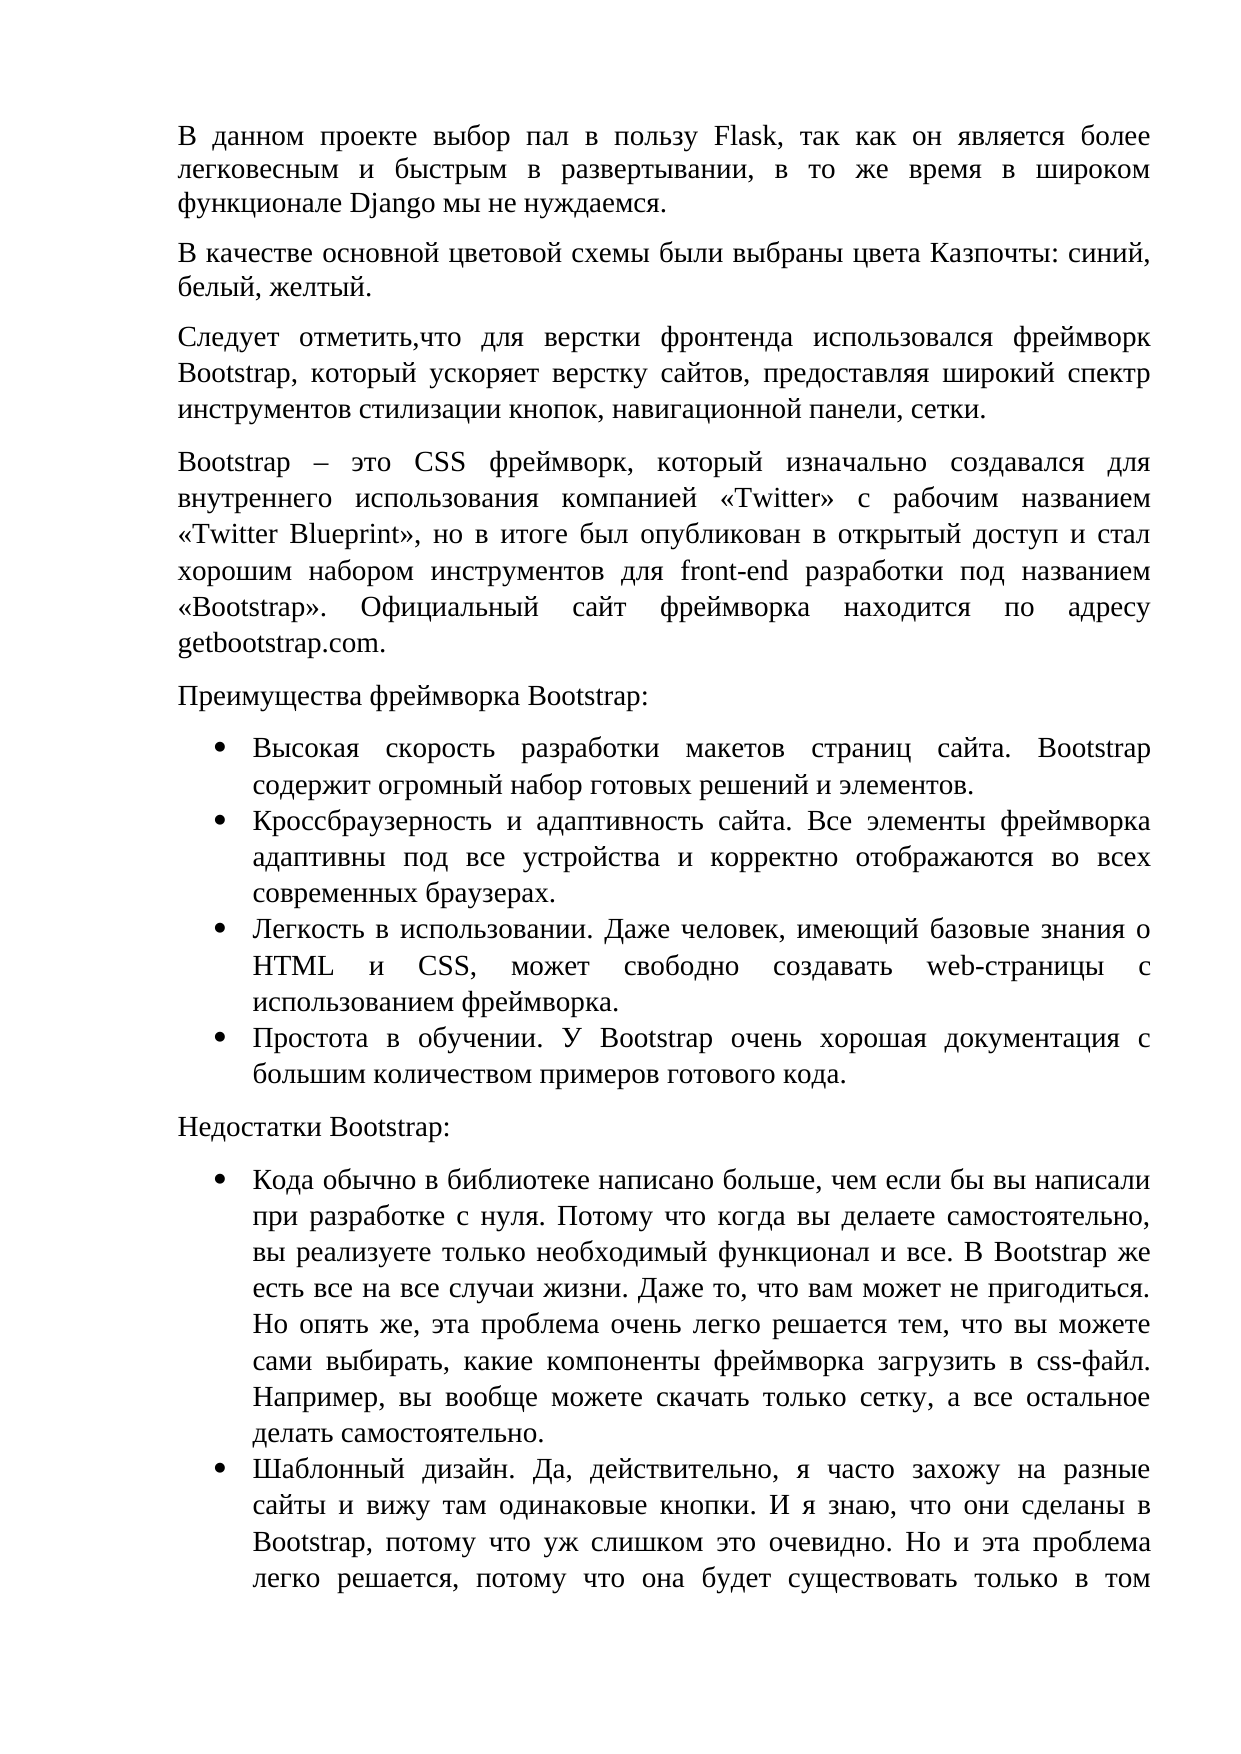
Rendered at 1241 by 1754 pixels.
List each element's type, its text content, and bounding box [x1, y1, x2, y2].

list Кода обычно в библиотеке написано больше, чем если бы вы написали при разработке с нуля. Потому что когда вы делаете самостоятельно, вы реализуете только необходимый функционал и все. В Bootstrap же есть все на все случаи жизни. Даже то, что вам может не пригодиться. Но опять же, эта проблема очень легко решается тем, что вы можете сами выбирать, какие компоненты фреймворка загрузить в css-файл. Например, вы вообще можете скачать только сетку, а все остальное делать самостоятельно. [215, 1162, 1152, 1449]
list Простота в обучении. У Bootstrap очень хорошая документация с большим количеством примеров готового кода. [215, 1020, 1152, 1090]
list Легкость в использовании. Даже человек, имеющий базовые знания о HTML и CSS, может свободно создавать web-страницы с использованием фреймворка. [215, 912, 1152, 1017]
list Высокая скорость разработки макетов страниц сайта. Bootstrap содержит огромный набор готовых решений и элементов. [215, 731, 1152, 800]
list Кроссбраузерность и адаптивность сайта. Все элементы фреймворка адаптивны под все устройства и корректно отображаются во всех современных браузерах. [215, 803, 1152, 909]
text В качестве основной цветовой схемы были выбраны цвета Казпочты: синий, белый, желтый. [177, 235, 1152, 302]
text Bootstrap – это CSS фреймворк, который изначально создавался для внутреннего использования компанией «Twitter» с рабочим названием «Twitter Blueprint», но в итоге был опубликован в открытый доступ и стал хорошим набором инструментов для front-end разработки под названием «Bootstrap». Официальный сайт фреймворка находится по адресу getbootstrap.com. [177, 444, 1152, 658]
text В данном проекте выбор пал в пользу Flask, так как он является более легковесным и быстрым в развертывании, в то же время в широком функционале Django мы не нуждаемся. [177, 118, 1152, 219]
text Недостатки Bootstrap: [177, 1109, 1152, 1143]
text Следует отметить,что для верстки фронтенда использовался фреймворк Bootstrap, который ускоряет верстку сайтов, предоставляя широкий спектр инструментов стилизации кнопок, навигационной панели, сетки. [177, 319, 1152, 425]
text Преимущества фреймворка Bootstrap: [177, 678, 1152, 711]
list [215, 1451, 1152, 1593]
